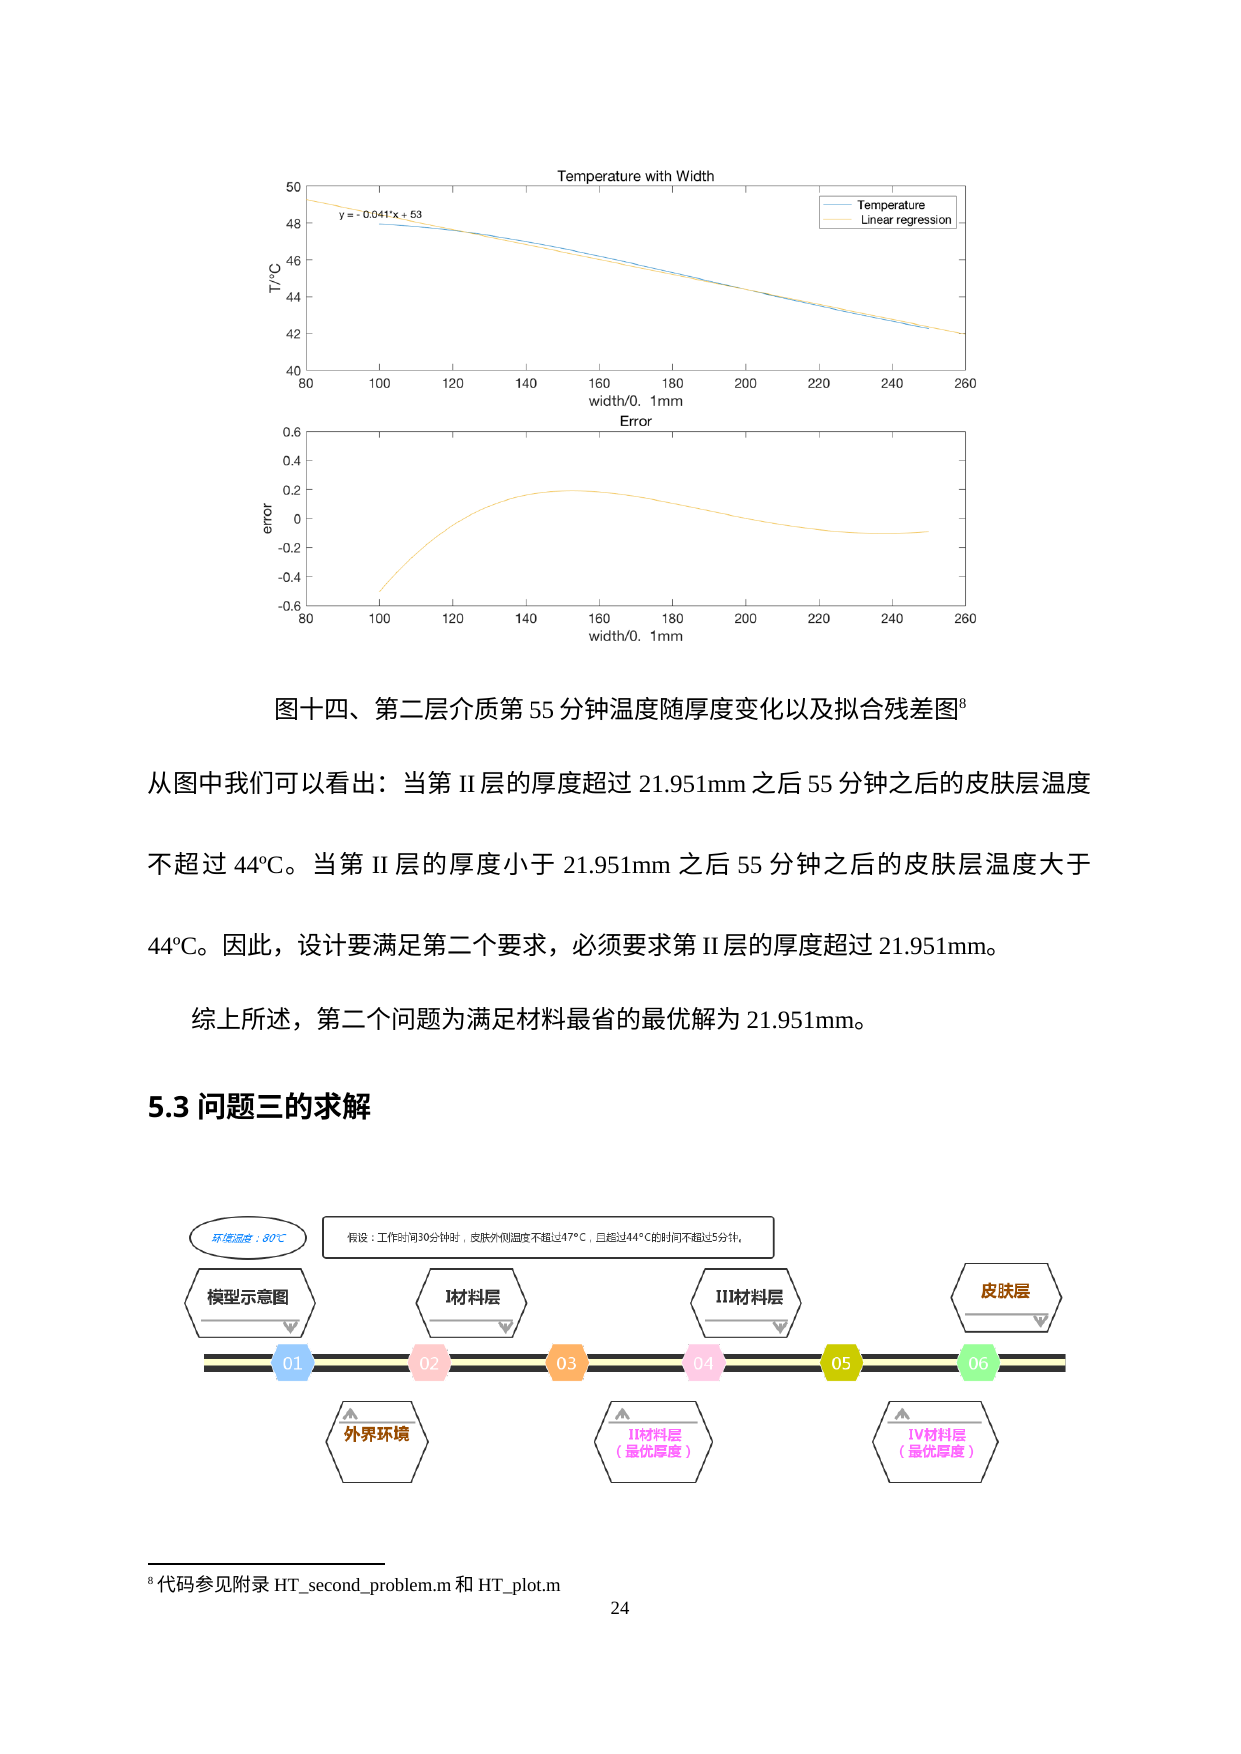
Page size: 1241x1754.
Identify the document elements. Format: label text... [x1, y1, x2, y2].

text 从图中我们可以看出：当第II层的厚度超过21.951mm之后55分钟之后的皮肤层温度不超过44ºC。当第II层的厚度小于21.951mm之后55分钟之后的皮肤层温度大于44ºC。因此，设计要满足第二个要求，必须要求第II层的厚度超过21.951mm。 [148, 749, 1093, 976]
text 图十四、第二层介质第55分钟温度随厚度变化以及拟合残差图 [148, 675, 1093, 740]
text 综上所述，第二个问题为满足材料最省的最优解为21.951mm。 [148, 985, 1093, 1050]
subtitle 问题三的求解 [148, 1072, 1093, 1137]
picture [195, 147, 1045, 662]
picture [147, 1180, 1090, 1507]
